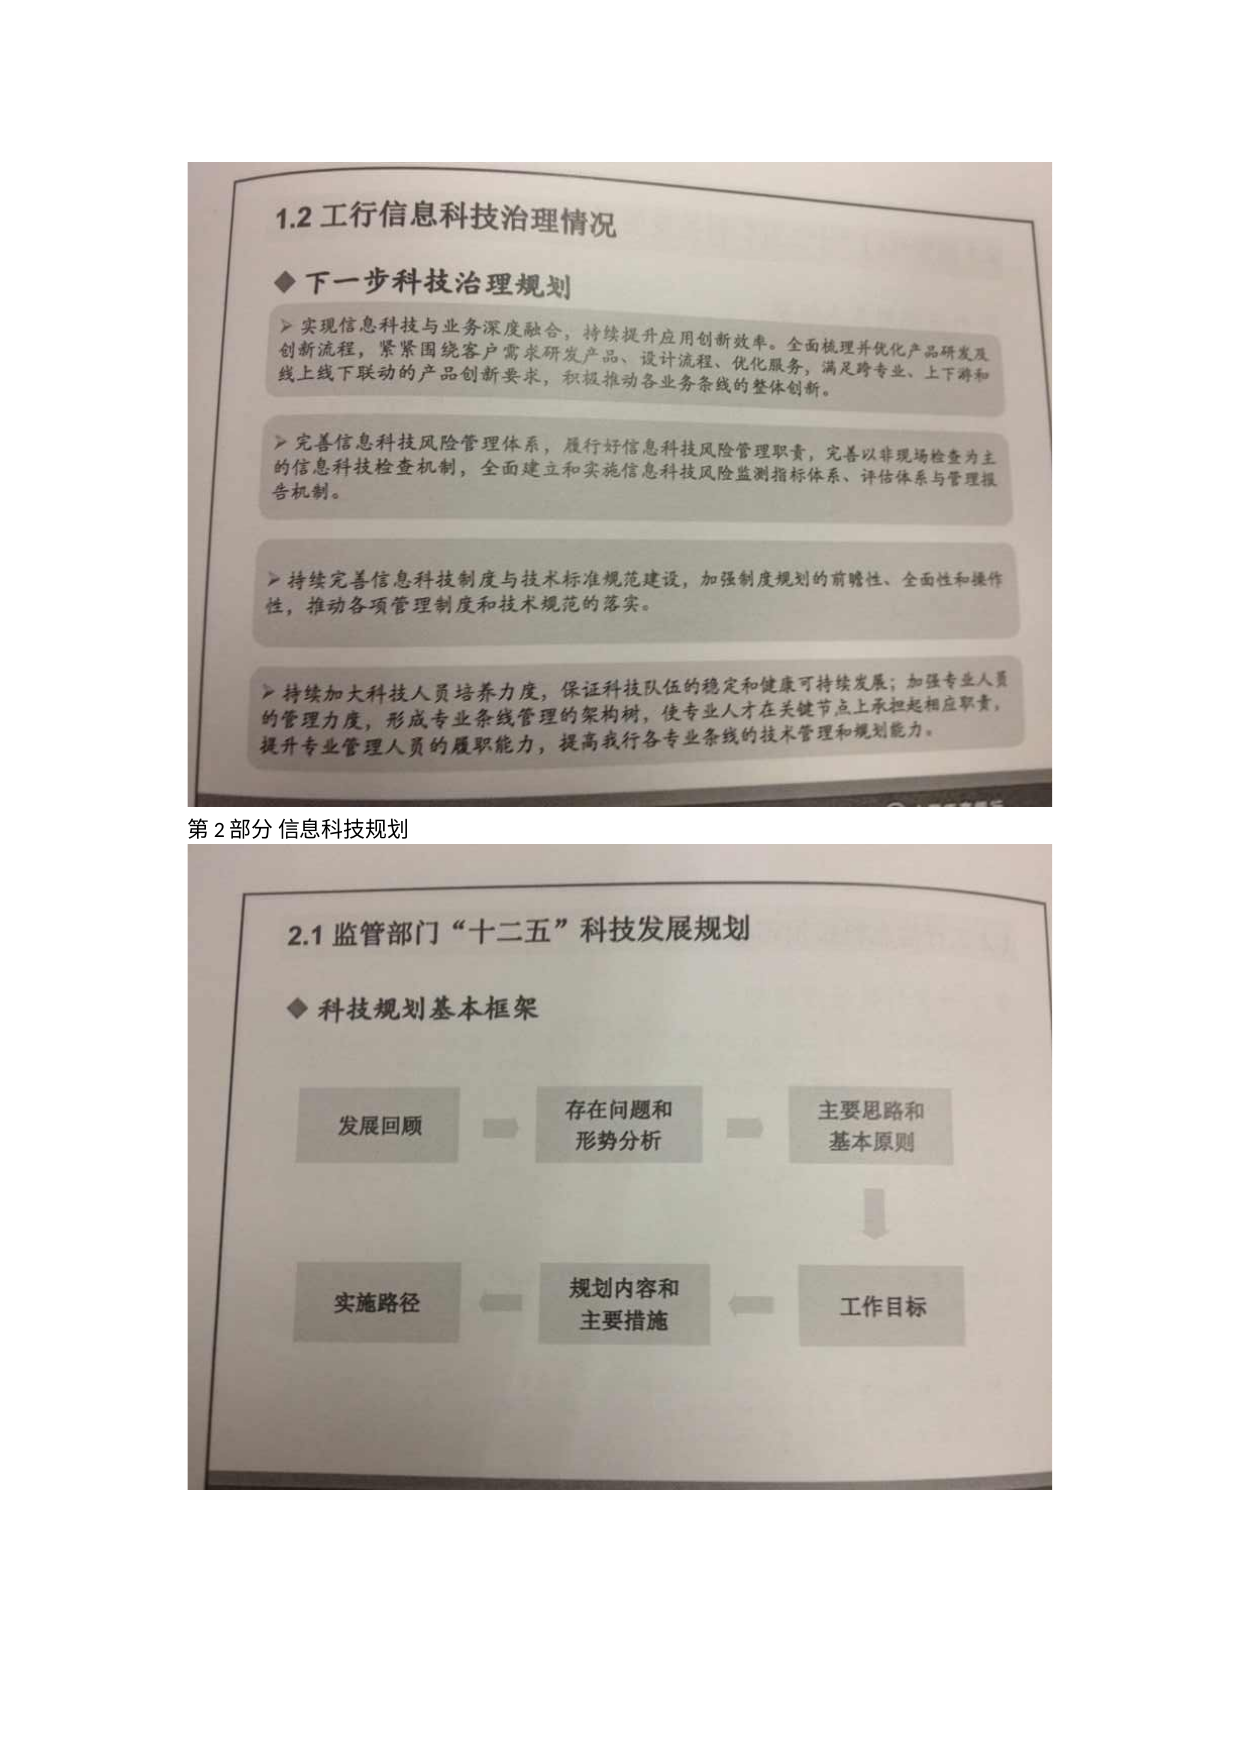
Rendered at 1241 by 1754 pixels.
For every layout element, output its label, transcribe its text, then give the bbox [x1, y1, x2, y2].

text 第2部分 信息科技规划 [187, 812, 1053, 844]
picture [187, 844, 1053, 1490]
picture [187, 162, 1053, 807]
